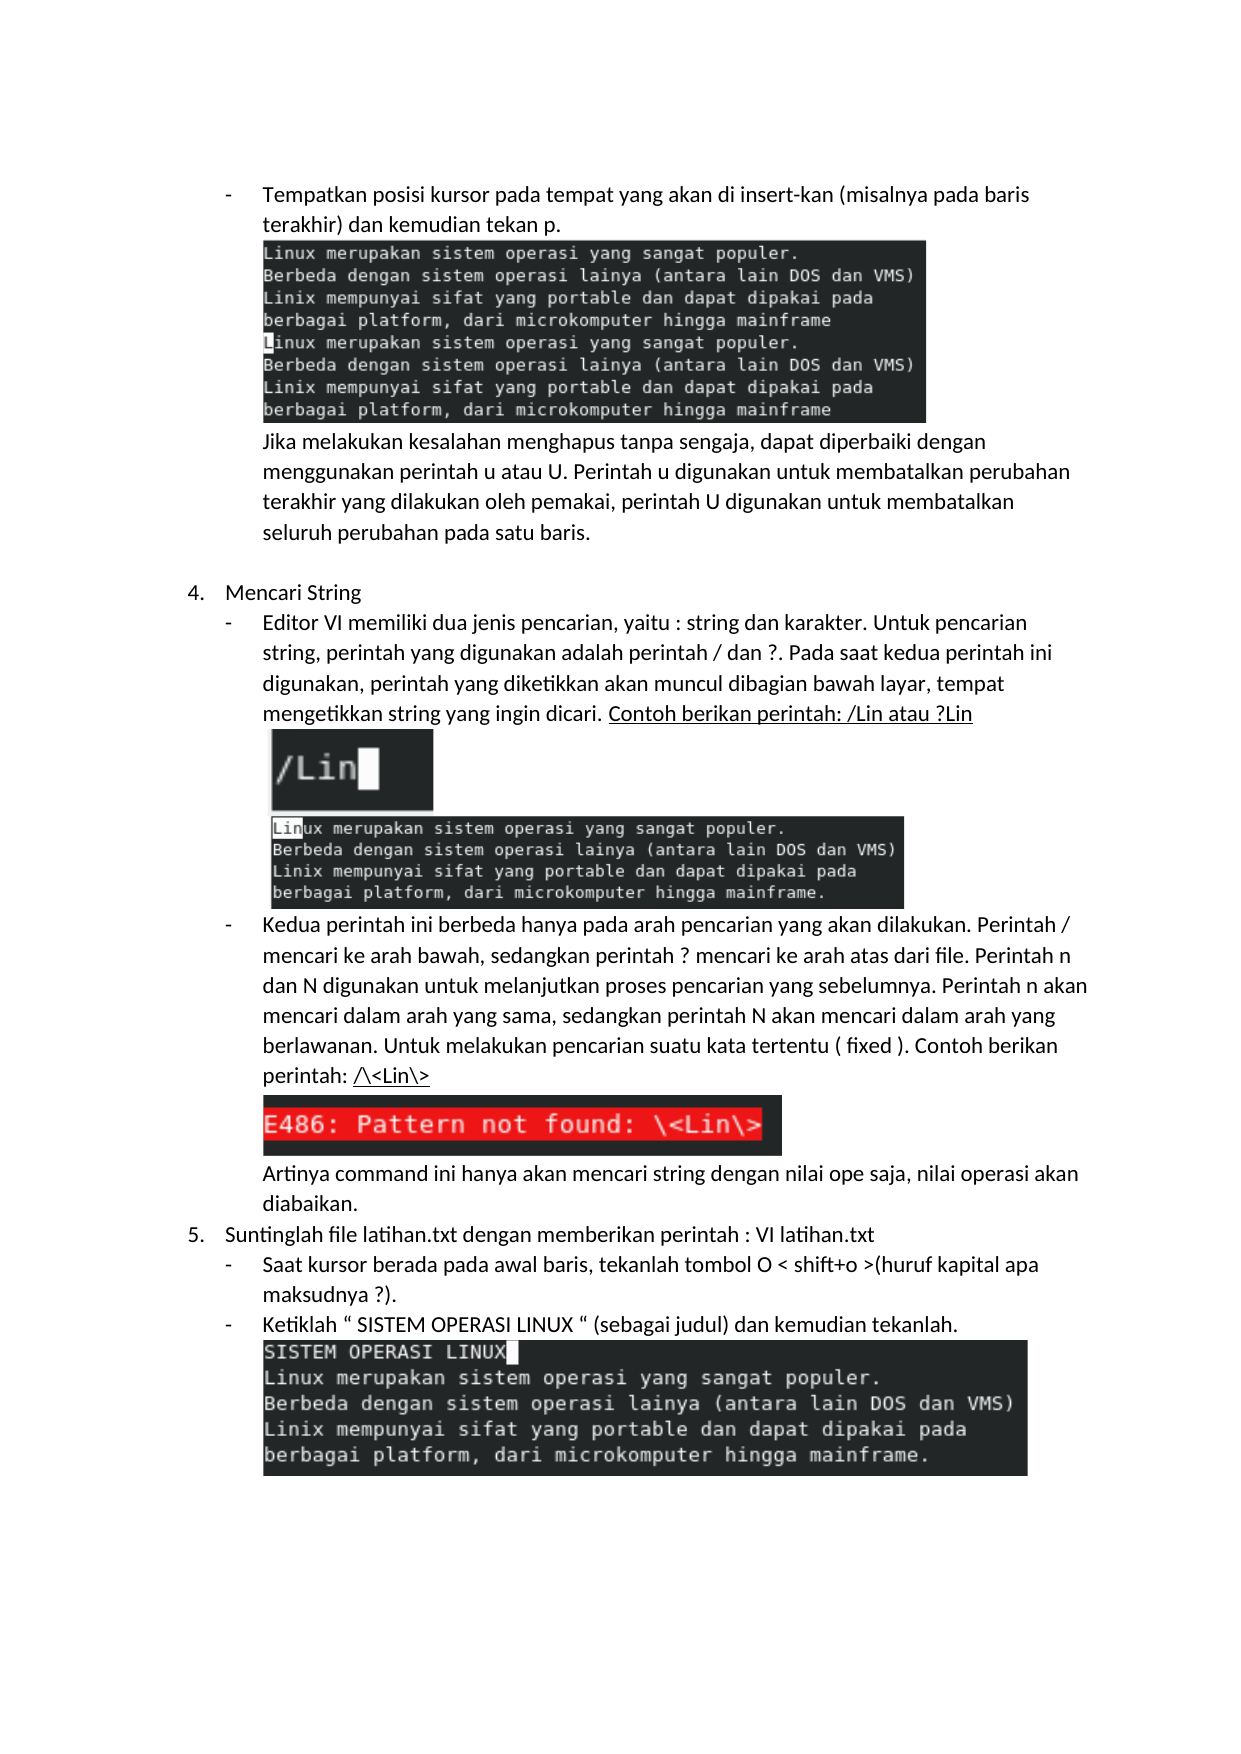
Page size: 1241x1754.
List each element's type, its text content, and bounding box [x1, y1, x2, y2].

picture [267, 729, 905, 909]
list Suntinglah file latihan.txt dengan memberikan perintah : VI latihan.txt [187, 1220, 1090, 1248]
picture [263, 1095, 782, 1156]
list Tempatkan posisi kursor pada tempat yang akan di insert-kan (misalnya pada baris terakhir) dan kemudian tekan p. [225, 180, 1090, 238]
picture [263, 239, 927, 423]
list Ketiklah “ SISTEM OPERASI LINUX “ (sebagai judul) dan kemudian tekanlah. [225, 1310, 1090, 1338]
list Saat kursor berada pada awal baris, tekanlah tombol O < shift+o >(huruf kapital apa maksudnya ?). [225, 1250, 1090, 1308]
picture [263, 1340, 1028, 1476]
list Editor VI memiliki dua jenis pencarian, yaitu : string dan karakter. Untuk pencarian string, perintah yang digunakan adalah perintah / dan ?. Pada saat kedua perintah ini digunakan, perintah yang diketikkan akan muncul dibagian bawah layar, tempat mengetikkan string yang ingin dicari. Contoh berikan perintah: /Lin atau ?Lin [225, 608, 1090, 727]
list Mencari String [187, 578, 1090, 606]
